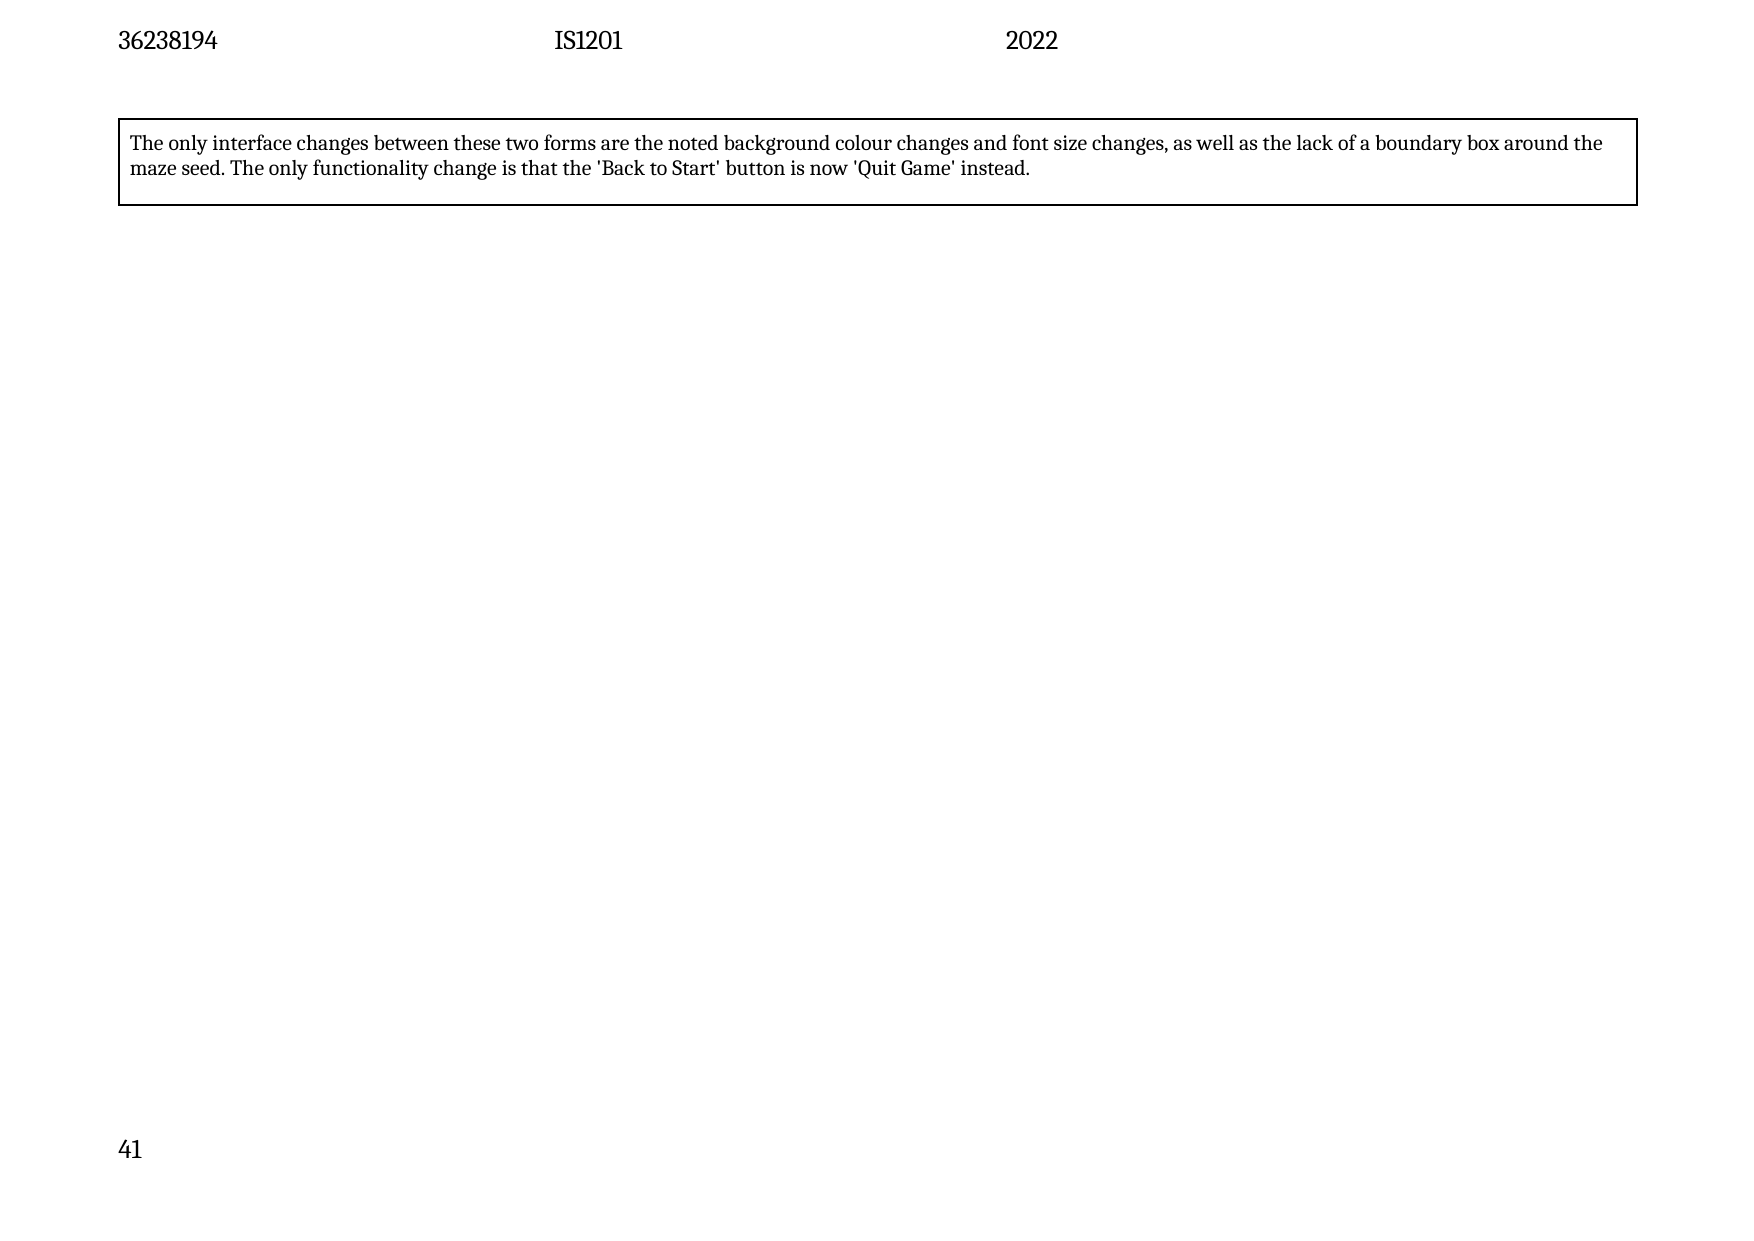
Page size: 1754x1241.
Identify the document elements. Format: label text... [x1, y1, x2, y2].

table_cell The only interface changes between these two forms are the noted background colour changes and font size changes, as well as the lack of a boundary box around the maze seed. The only functionality change is that the 'Back to Start' button is now 'Quit Game' instead. [120, 120, 1636, 204]
